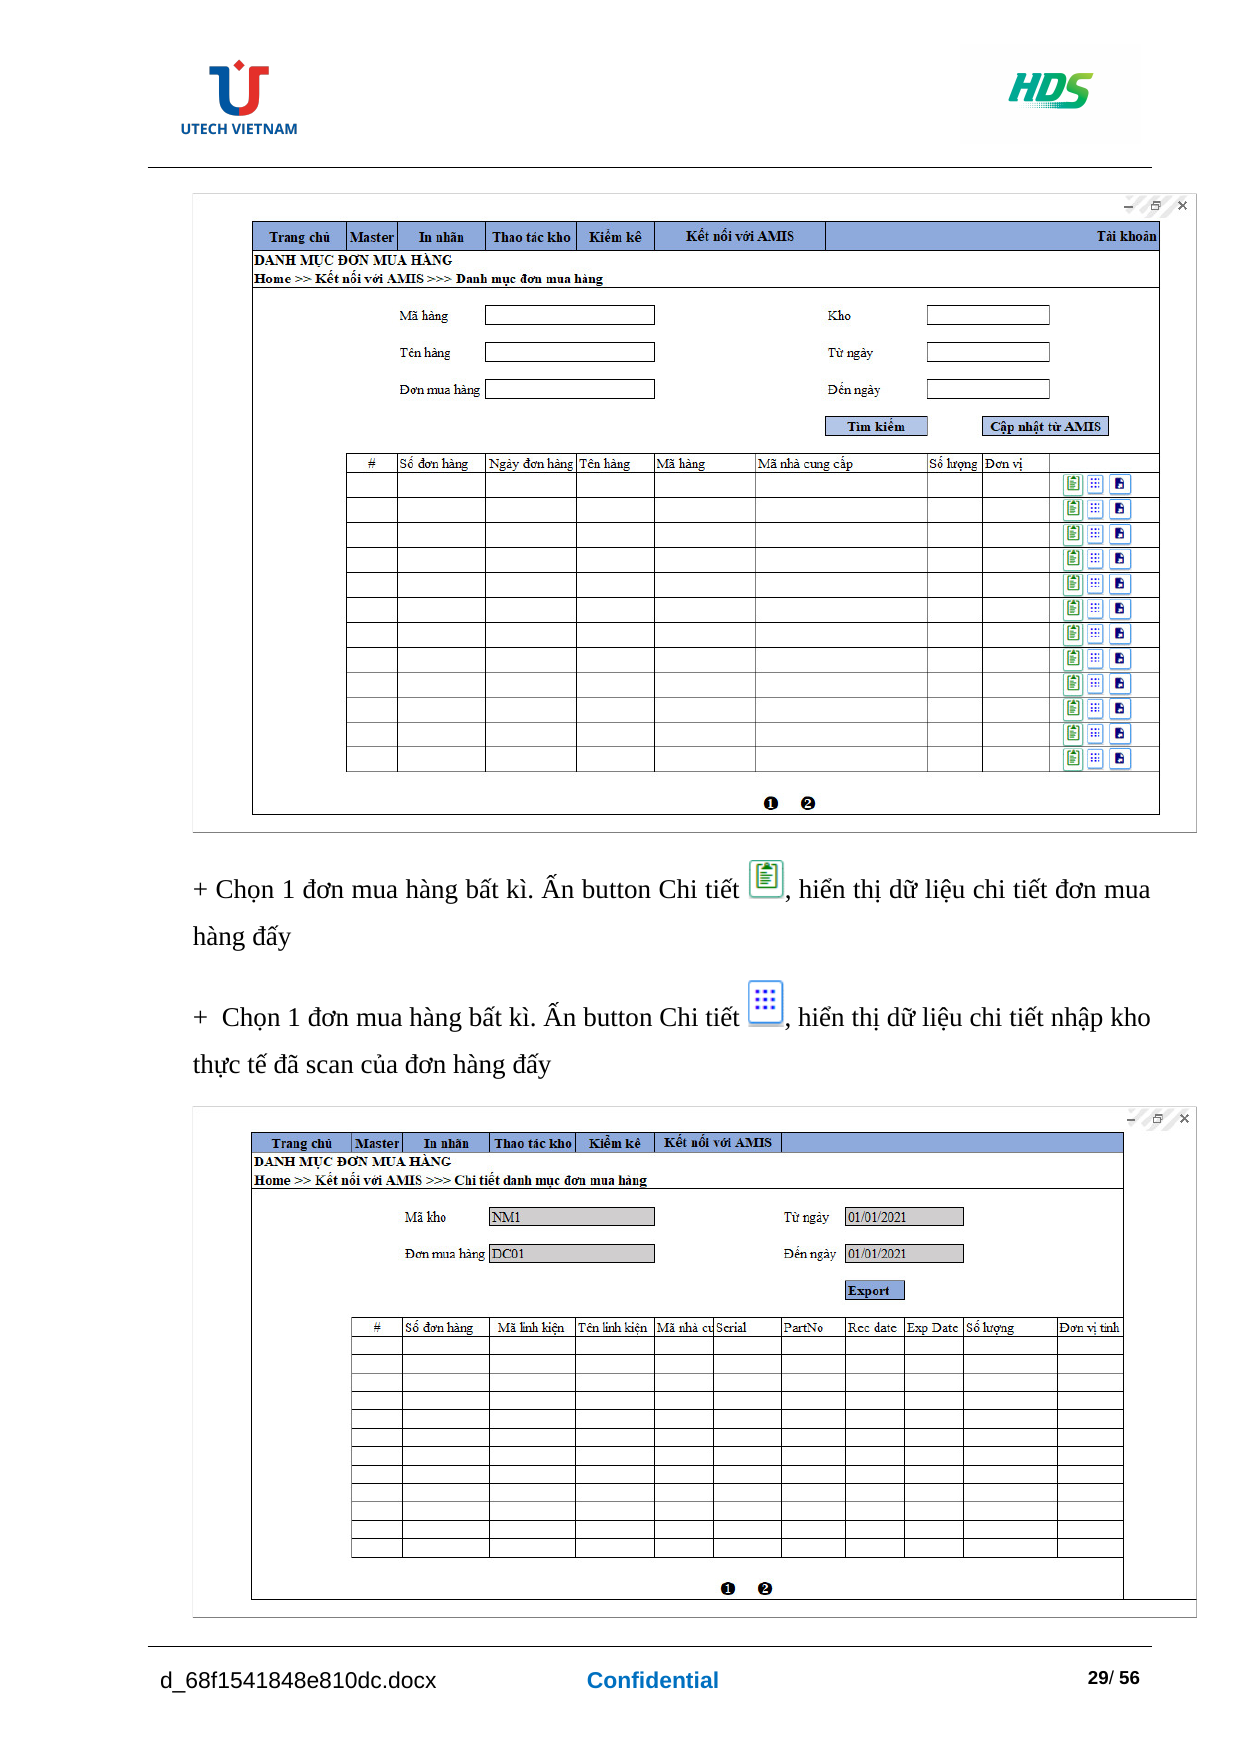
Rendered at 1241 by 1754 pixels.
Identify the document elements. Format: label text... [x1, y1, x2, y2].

picture [748, 979, 785, 1027]
picture [175, 47, 301, 142]
picture [192, 1106, 1197, 1618]
picture [748, 860, 785, 899]
text + Chọn 1 đơn mua hàng bất kì. Ấn button Chi tiết , hiển thị dữ liệu chi tiết đơn mua hàng đấy [193, 860, 1152, 951]
picture [192, 193, 1197, 833]
picture [960, 44, 1141, 144]
text + Chọn 1 đơn mua hàng bất kì. Ấn button Chi tiết , hiển thị dữ liệu chi tiết nhập kho thực tế đã scan của đơn hàng đấy [193, 979, 1152, 1079]
